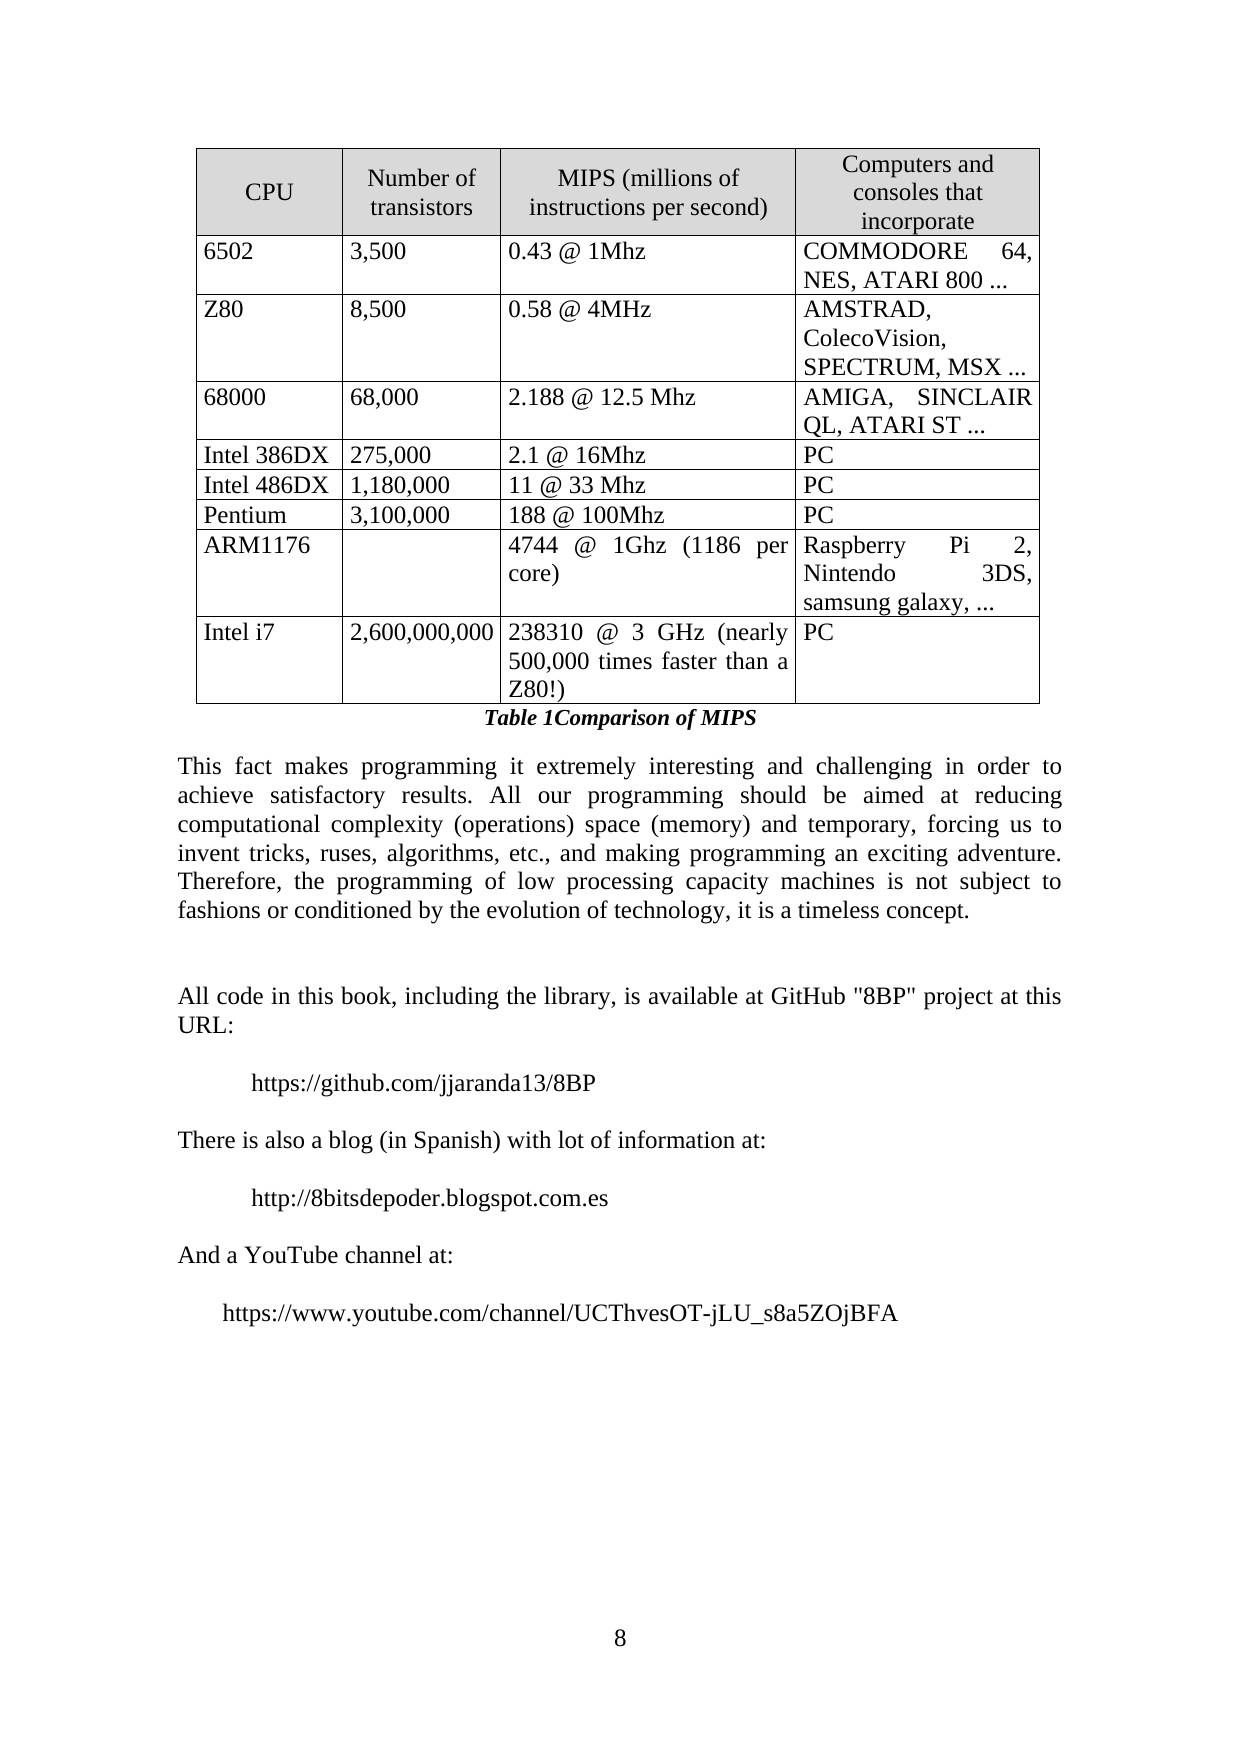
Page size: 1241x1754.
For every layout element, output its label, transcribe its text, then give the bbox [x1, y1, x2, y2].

table_header MIPS (millions of instructions per second) [501, 149, 795, 235]
text There is also a blog (in Spanish) with lot of information at: [177, 1125, 1063, 1154]
table_cell 2.188 @ 12.5 Mhz [501, 382, 795, 439]
table_header Number of transistors [343, 149, 500, 235]
table_cell PC [796, 440, 1039, 469]
table_cell 2,600,000,000 [343, 617, 500, 703]
table_cell 238310 @ 3 GHz (nearly 500,000 times faster than a Z80!) [501, 617, 795, 703]
table_cell AMSTRAD, ColecoVision, SPECTRUM, MSX ... [796, 295, 1039, 381]
table_cell Intel 386DX [197, 440, 342, 469]
table_cell AMIGA, SINCLAIR QL, ATARI ST ... [796, 382, 1039, 439]
table_header Computers and consoles that incorporate [796, 149, 1039, 235]
table_cell [343, 530, 500, 616]
table_header CPU [197, 149, 342, 235]
table_cell 11 @ 33 Mhz [501, 470, 795, 499]
table_cell 2.1 @ 16Mhz [501, 440, 795, 469]
table_cell PC [796, 500, 1039, 529]
table_cell Z80 [197, 295, 342, 381]
table_cell 0.58 @ 4MHz [501, 295, 795, 381]
text http://8bitsdepoder.blogspot.com.es [177, 1183, 1063, 1211]
table_cell PC [796, 470, 1039, 499]
table_cell COMMODORE 64, NES, ATARI 800 ... [796, 236, 1039, 293]
table_cell Raspberry Pi 2, Nintendo 3DS, samsung galaxy, ... [796, 530, 1039, 616]
table_cell Intel 486DX [197, 470, 342, 499]
text And a YouTube channel at: [177, 1240, 1063, 1269]
text https://www.youtube.com/channel/UCThvesOT-jLU_s8a5ZOjBFA [177, 1298, 1063, 1326]
table_cell 6502 [197, 236, 342, 293]
table_cell ARM1176 [197, 530, 342, 616]
table_cell PC [796, 617, 1039, 703]
table_cell 68000 [197, 382, 342, 439]
table_cell 188 @ 100Mhz [501, 500, 795, 529]
text This fact makes programming it extremely interesting and challenging in order to achieve satisfactory results. All our programming should be aimed at reducing computational complexity (operations) space (memory) and temporary, forcing us to invent tricks, ruses, algorithms, etc., and making programming an exciting adventure. Therefore, the programming of low processing capacity machines is not subject to fashions or conditioned by the evolution of technology, it is a timeless concept. [177, 751, 1063, 924]
table_cell 1,180,000 [343, 470, 500, 499]
table_cell 3,500 [343, 236, 500, 293]
text All code in this book, including the library, is available at GitHub "8BP" project at this URL: [177, 981, 1063, 1039]
table_cell 68,000 [343, 382, 500, 439]
table_cell 0.43 @ 1Mhz [501, 236, 795, 293]
table_cell 3,100,000 [343, 500, 500, 529]
table_cell 8,500 [343, 295, 500, 381]
table_cell 275,000 [343, 440, 500, 469]
text https://github.com/jjaranda13/8BP [177, 1068, 1063, 1096]
table_cell Pentium [197, 500, 342, 529]
table_cell 4744 @ 1Ghz (1186 per core) [501, 530, 795, 616]
table_cell Intel i7 [197, 617, 342, 703]
